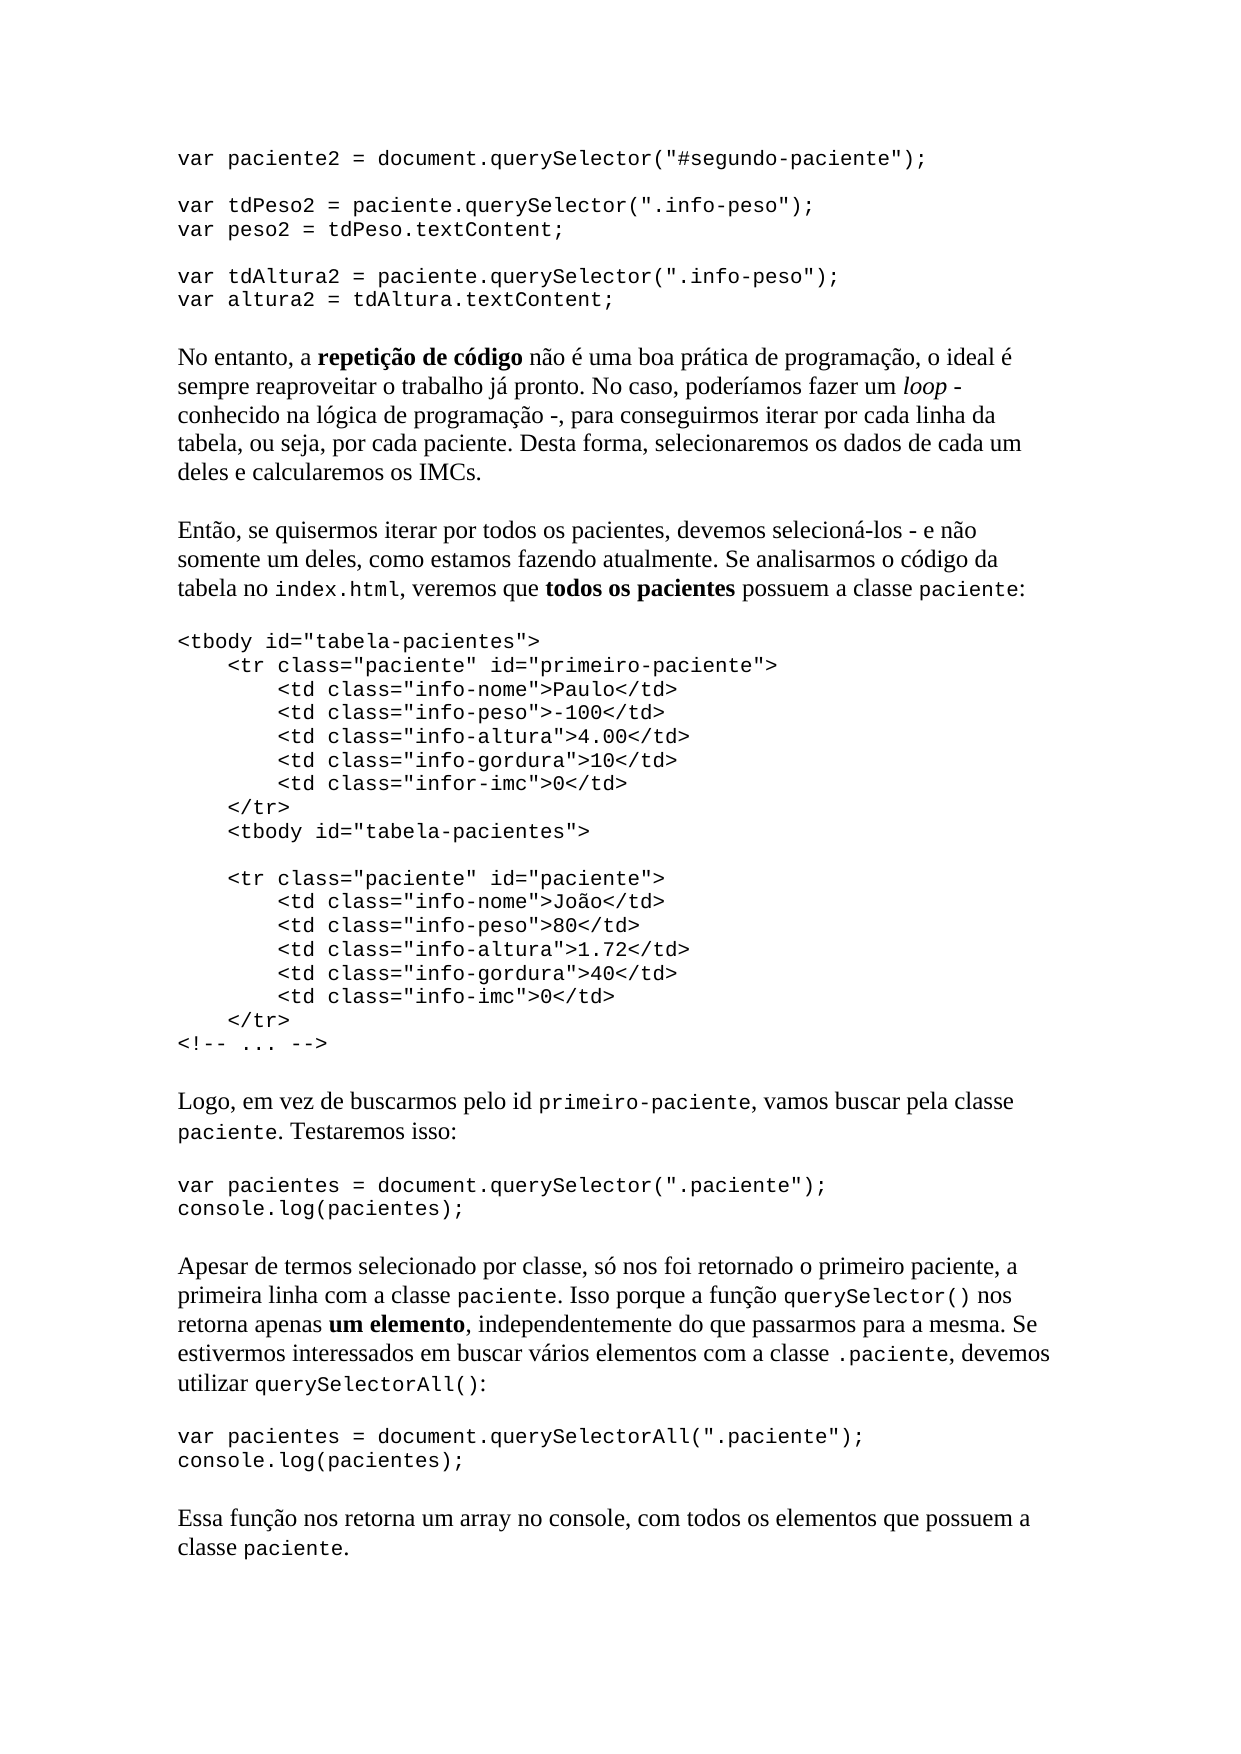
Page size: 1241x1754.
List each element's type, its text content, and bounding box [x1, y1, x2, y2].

text var peso2 = tdPeso.textContent; [177, 218, 1063, 242]
text Então, se quisermos iterar por todos os pacientes, devemos selecioná-los - e não somente um deles, como estamos fazendo atualmente. Se analisarmos o código da tabela no index.html, veremos que todos os pacientes possuem a classe paciente: [177, 515, 1063, 602]
text var tdPeso2 = paciente.querySelector(".info-peso"); [177, 195, 1063, 218]
text <td class="info-gordura">40</td> [177, 962, 1063, 986]
text <td class="info-nome">João</td> [177, 892, 1063, 915]
text <tr class="paciente" id="paciente"> [177, 868, 1063, 892]
text var paciente2 = document.querySelector("#segundo-paciente"); [177, 148, 1063, 171]
text </tr> [177, 1010, 1063, 1033]
text Logo, em vez de buscarmos pelo id primeiro-paciente, vamos buscar pela classe paciente. Testaremos isso: [177, 1086, 1063, 1145]
text <td class="info-gordura">10</td> [177, 750, 1063, 773]
text </tr> [177, 797, 1063, 821]
text <td class="info-altura">1.72</td> [177, 939, 1063, 962]
text <td class="info-peso">-100</td> [177, 702, 1063, 726]
text <td class="infor-imc">0</td> [177, 773, 1063, 797]
text <td class="info-altura">4.00</td> [177, 726, 1063, 750]
text <td class="info-imc">0</td> [177, 986, 1063, 1010]
text var pacientes = document.querySelector(".paciente"); [177, 1174, 1063, 1198]
text <tbody id="tabela-pacientes"> [177, 631, 1063, 655]
text <tbody id="tabela-pacientes"> [177, 821, 1063, 844]
text No entanto, a repetição de código não é uma boa prática de programação, o ideal é sempre reaproveitar o trabalho já pronto. No caso, poderíamos fazer um loop - conhecido na lógica de programação -, para conseguirmos iterar por cada linha da tabela, ou seja, por cada paciente. Desta forma, selecionaremos os dados de cada um deles e calcularemos os IMCs. [177, 342, 1063, 486]
text <td class="info-peso">80</td> [177, 915, 1063, 939]
text <tr class="paciente" id="primeiro-paciente"> [177, 655, 1063, 679]
text console.log(pacientes); [177, 1198, 1063, 1222]
text var pacientes = document.querySelectorAll(".paciente"); [177, 1426, 1063, 1450]
text Apesar de termos selecionado por classe, só nos foi retornado o primeiro paciente, a primeira linha com a classe paciente. Isso porque a função querySelector() nos retorna apenas um elemento, independentemente do que passarmos para a mesma. Se estivermos interessados em buscar vários elementos com a classe .paciente, devemos utilizar querySelectorAll(): [177, 1251, 1063, 1397]
text var tdAltura2 = paciente.querySelector(".info-peso"); [177, 266, 1063, 289]
text var altura2 = tdAltura.textContent; [177, 289, 1063, 313]
text Essa função nos retorna um array no console, com todos os elementos que possuem a classe paciente. [177, 1503, 1063, 1561]
text console.log(pacientes); [177, 1450, 1063, 1474]
text <!-- ... --> [177, 1033, 1063, 1057]
text <td class="info-nome">Paulo</td> [177, 679, 1063, 702]
